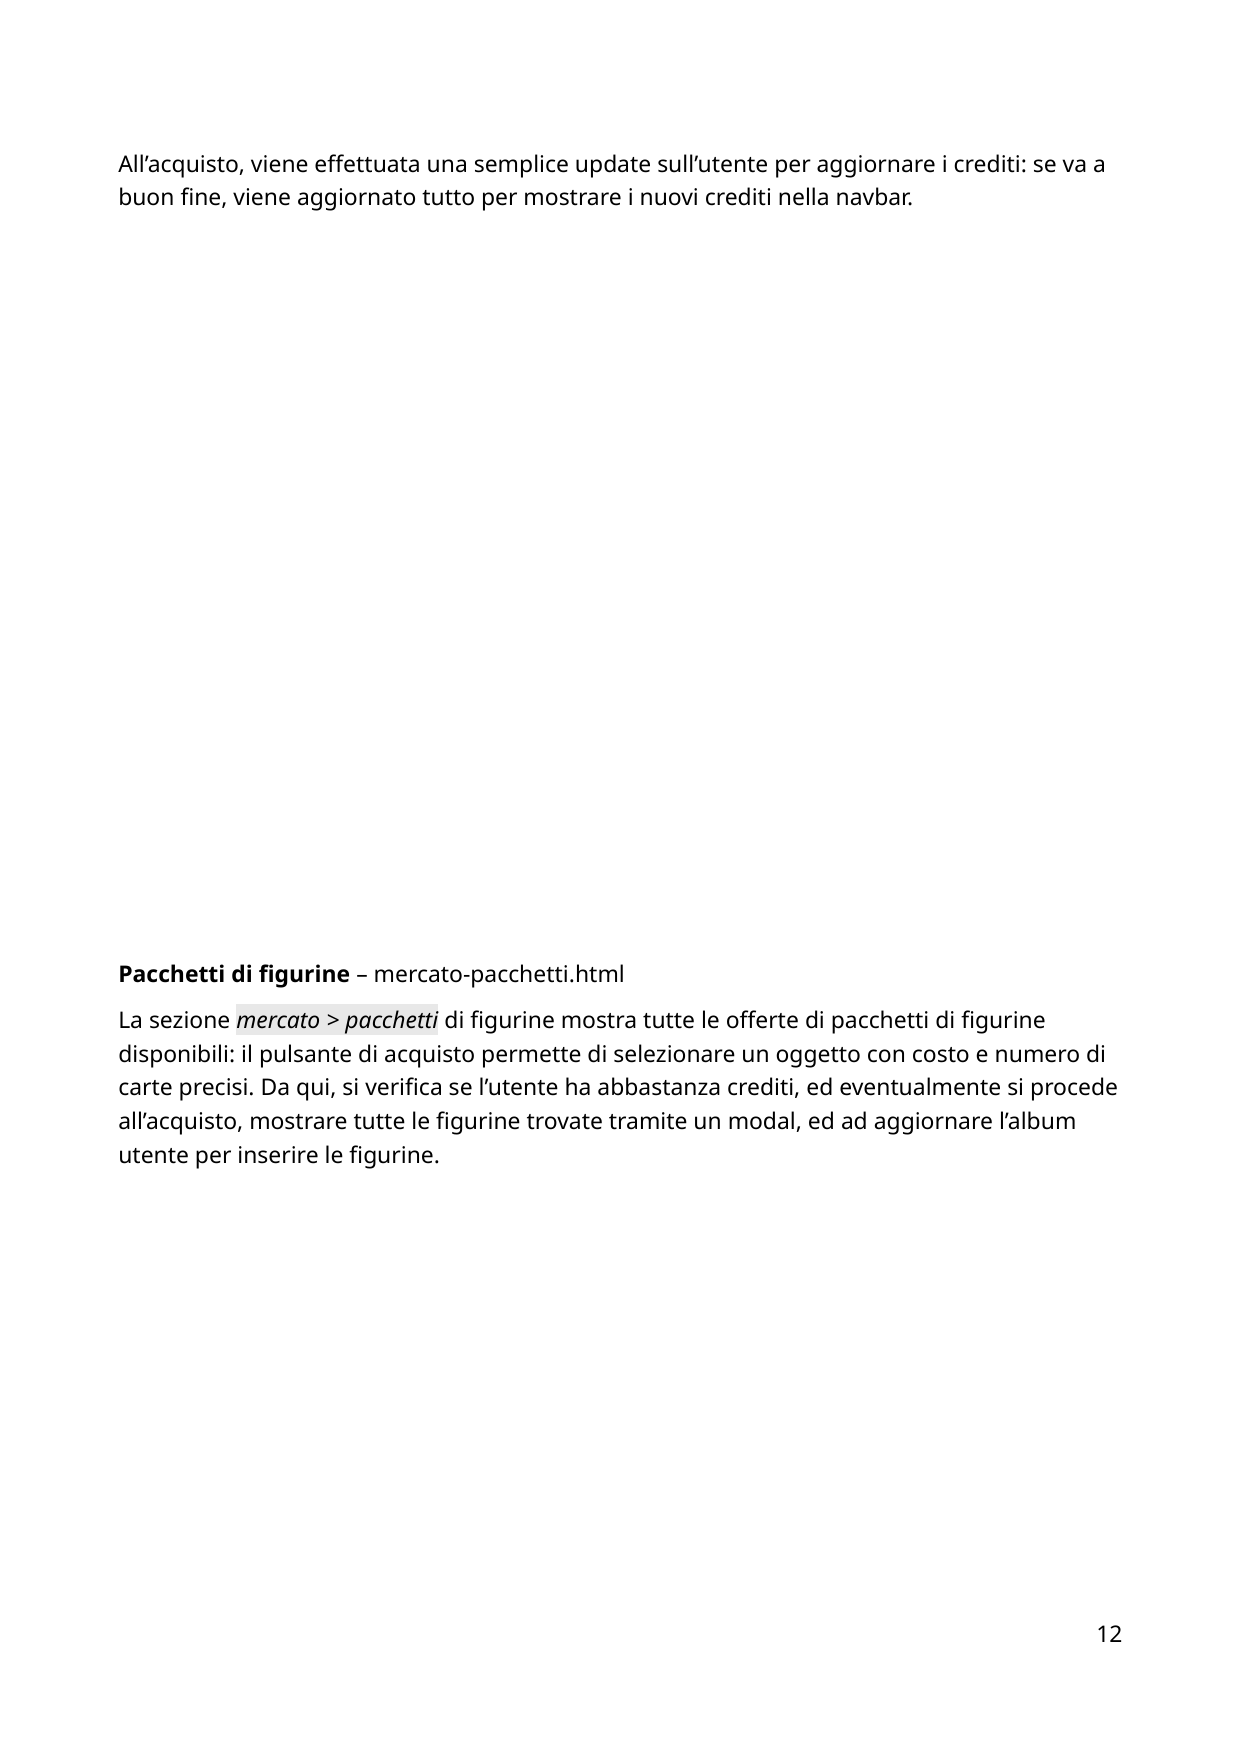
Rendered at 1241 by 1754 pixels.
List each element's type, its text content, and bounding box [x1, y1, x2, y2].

text Pacchetti di figurine – mercato-pacchetti.html [118, 958, 1122, 989]
text All’acquisto, viene effettuata una semplice update sull’utente per aggiornare i crediti: se va a buon fine, viene aggiornato tutto per mostrare i nuovi crediti nella navbar. [118, 148, 1122, 213]
text La sezione mercato > pacchetti di figurine mostra tutte le offerte di pacchetti di figurine disponibili: il pulsante di acquisto permette di selezionare un oggetto con costo e numero di carte precisi. Da qui, si verifica se l’utente ha abbastanza crediti, ed eventualmente si procede all’acquisto, mostrare tutte le figurine trovate tramite un modal, ed ad aggiornare l’album utente per inserire le figurine. [118, 1004, 1122, 1170]
